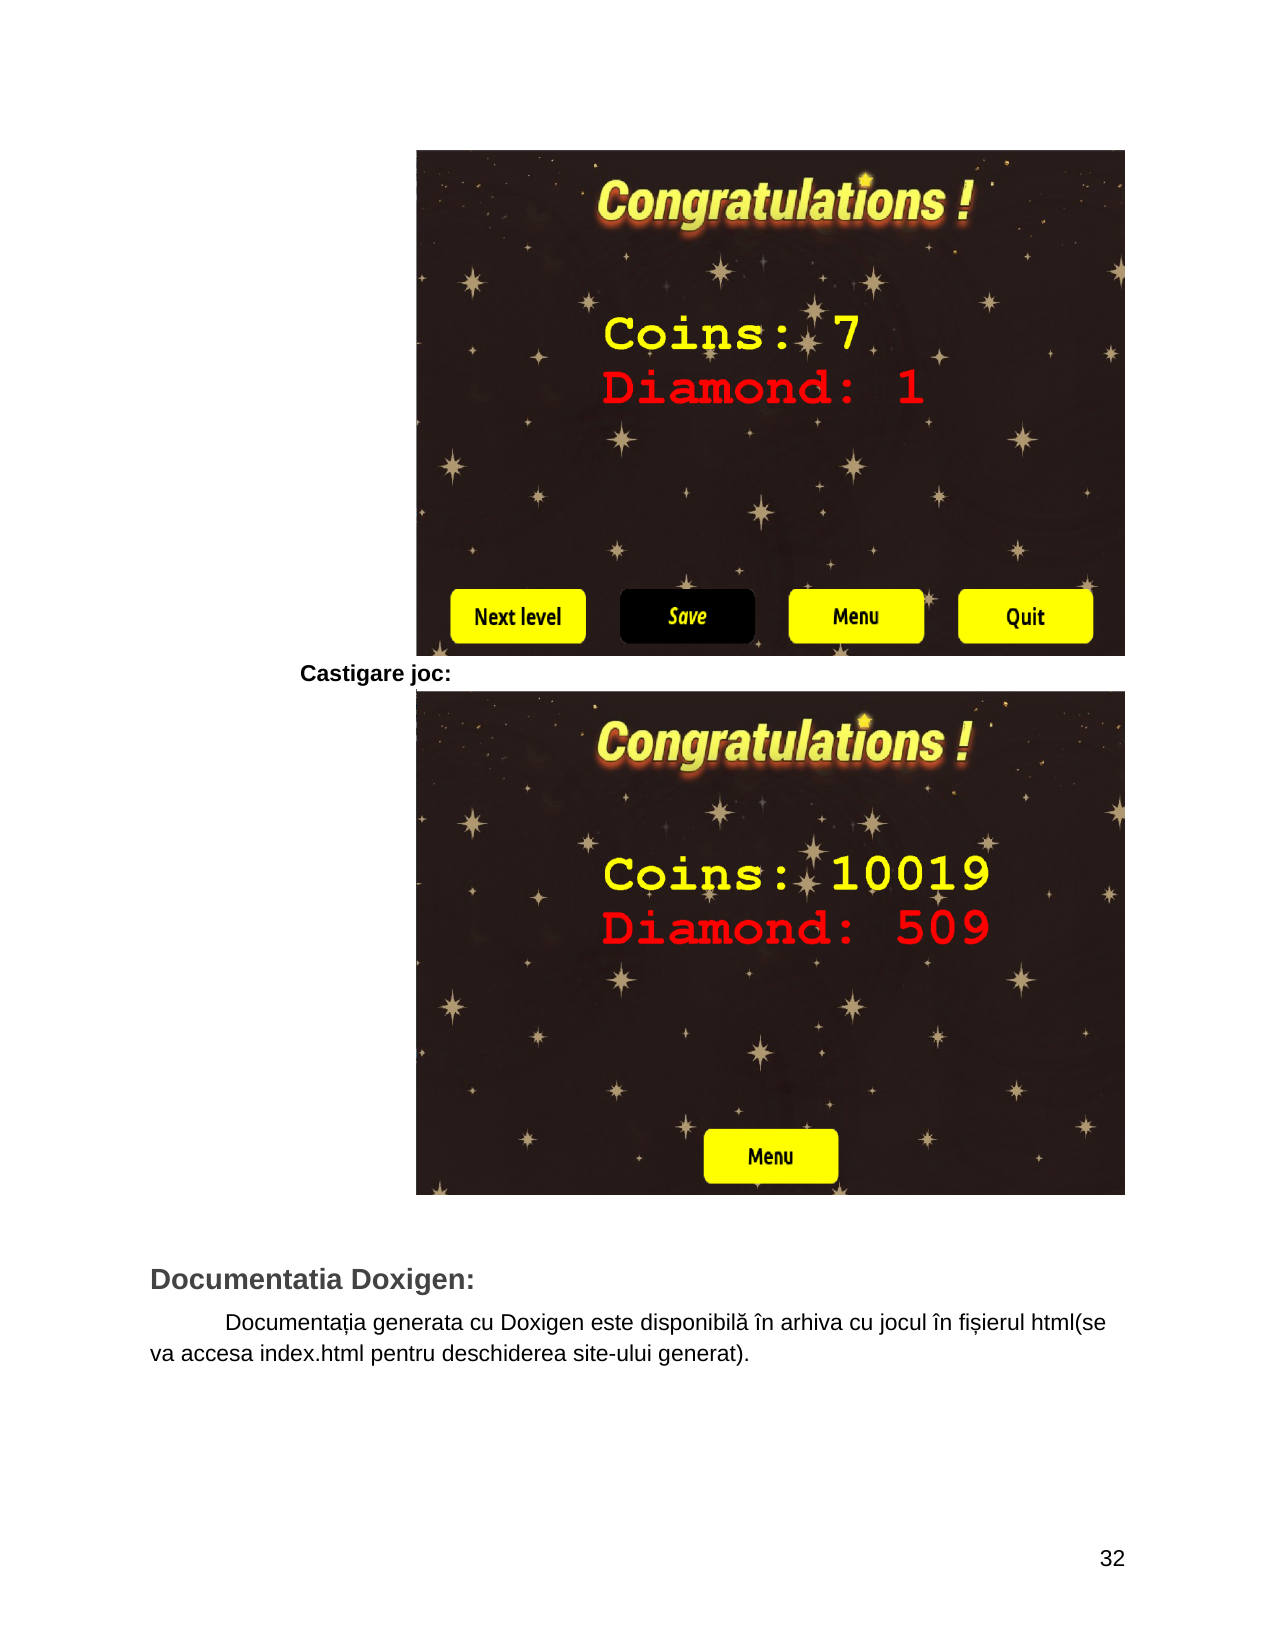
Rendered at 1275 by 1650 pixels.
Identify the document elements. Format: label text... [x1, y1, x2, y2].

picture [416, 150, 1125, 656]
subtitle Documentatia Doxigen: [150, 1262, 1125, 1296]
text Documentația generata cu Doxigen este disponibilă în arhiva cu jocul în fișierul html(se va accesa index.html pentru deschiderea site-ului generat). [150, 1309, 1125, 1366]
picture [416, 689, 1125, 1195]
text Castigare joc: [225, 659, 1125, 686]
